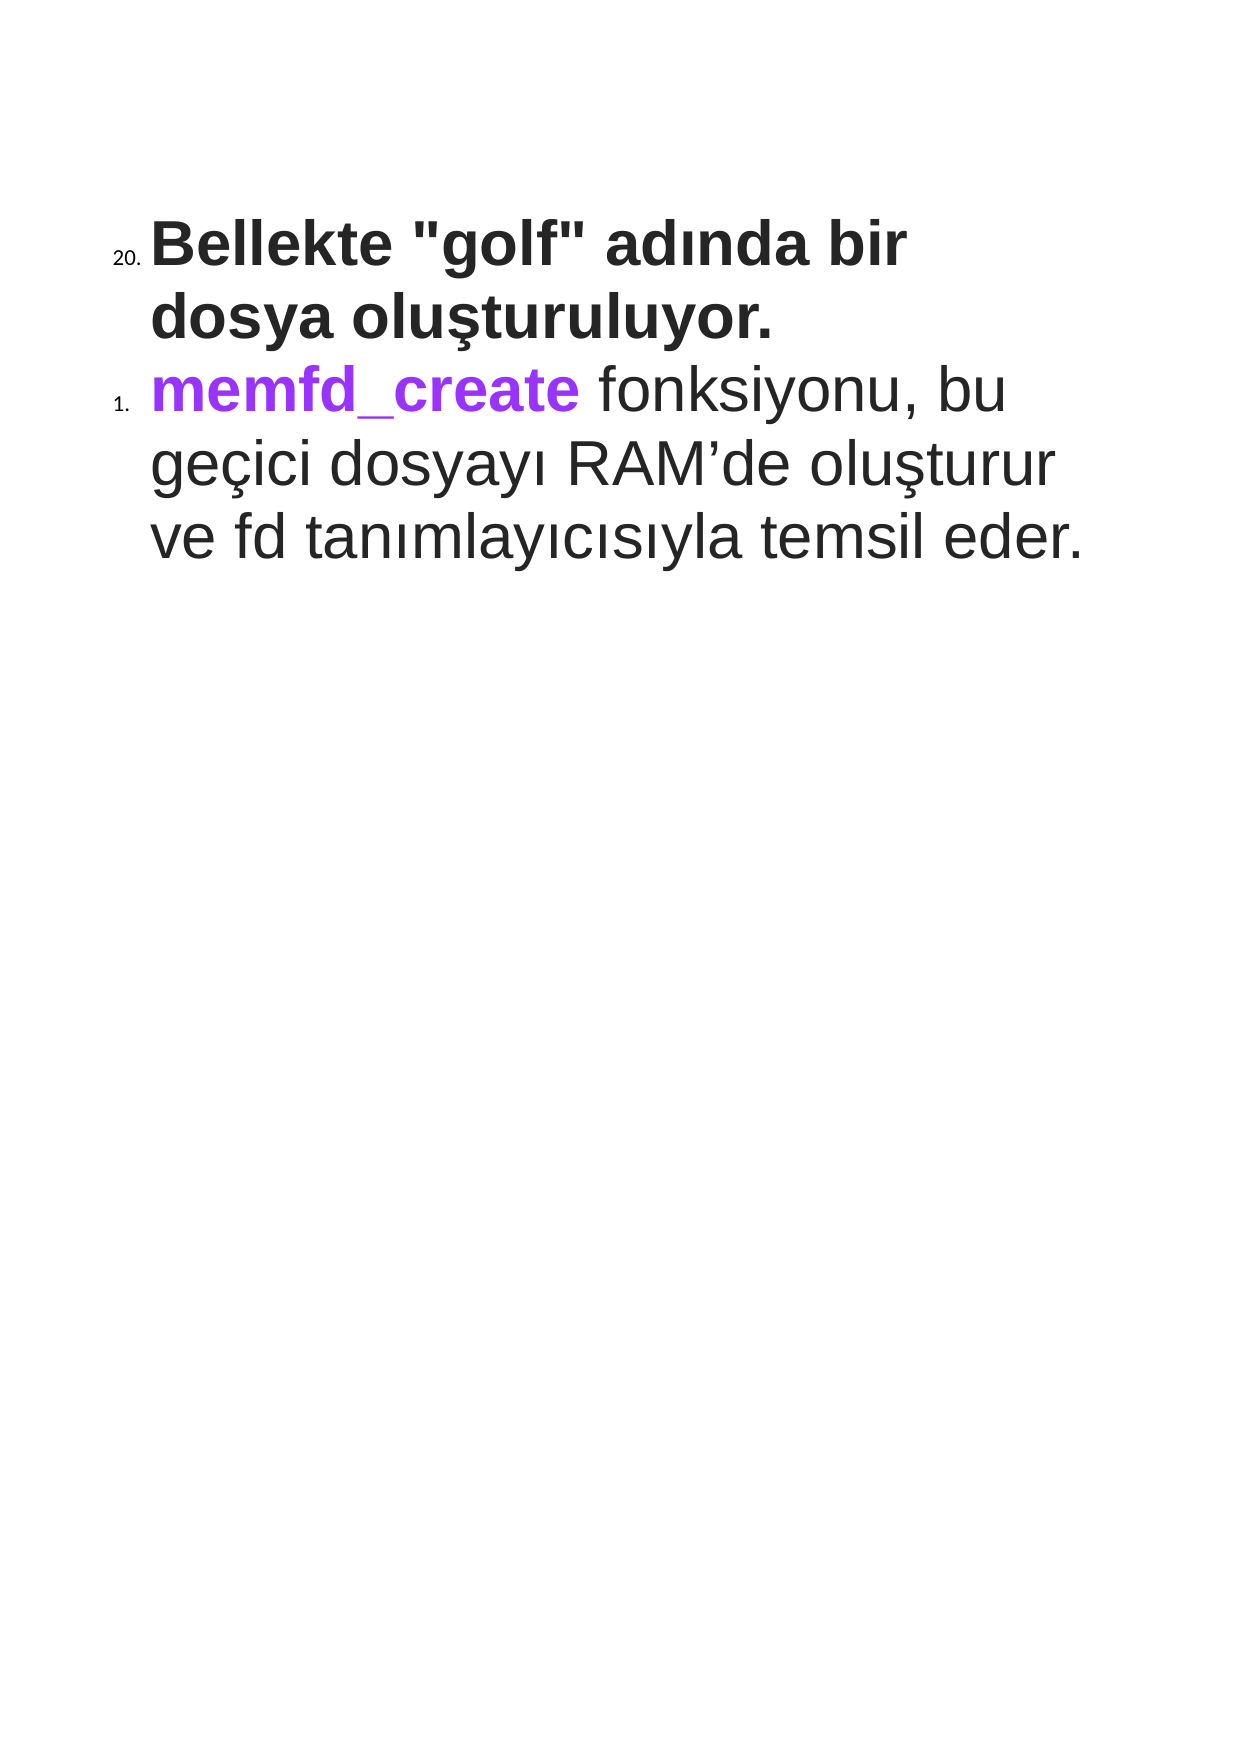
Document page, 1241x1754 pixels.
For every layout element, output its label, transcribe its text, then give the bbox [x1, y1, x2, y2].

list Bellekte "golf" adında bir dosya oluşturuluyor. [112, 218, 1090, 364]
list memfd_create fonksiyonu, bu geçici dosyayı RAM’de oluşturur ve fd tanımlayıcısıyla temsil eder. [112, 364, 1090, 584]
